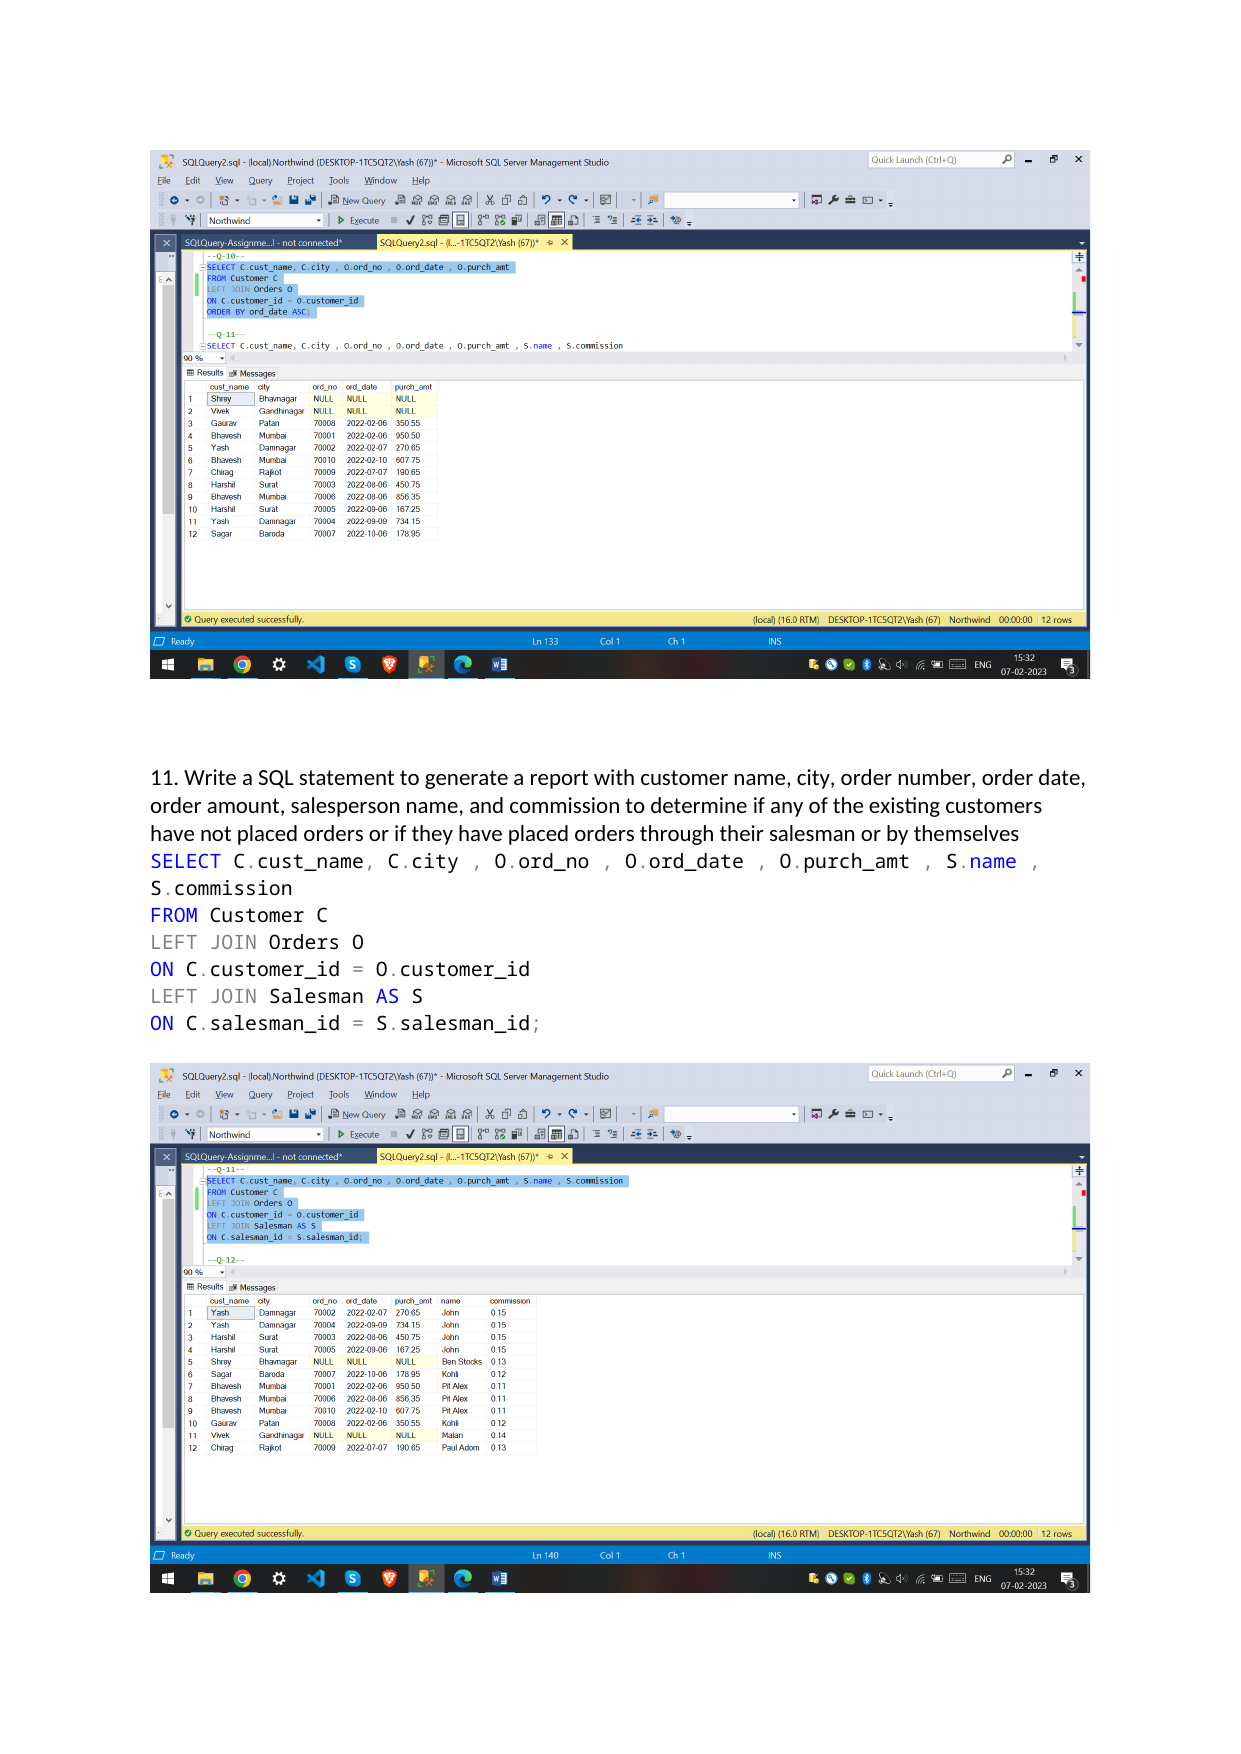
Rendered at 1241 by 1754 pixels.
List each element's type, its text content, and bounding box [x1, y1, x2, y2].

text 11. Write a SQL statement to generate a report with customer name, city, order number, order date, order amount, salesperson name, and commission to determine if any of the existing customers have not placed orders or if they have placed orders through their salesman or by themselves [150, 763, 1090, 847]
text ON C.salesman_id = S.salesman_id; [150, 1009, 1090, 1036]
text ON C.customer_id = O.customer_id [150, 955, 1090, 982]
text LEFT JOIN Salesman AS S [150, 982, 1090, 1009]
text FROM Customer C [150, 901, 1090, 928]
picture [150, 1063, 1091, 1593]
picture [150, 150, 1091, 679]
text LEFT JOIN Orders O [150, 928, 1090, 955]
text SELECT C.cust_name, C.city , O.ord_no , O.ord_date , O.purch_amt , S.name , S.commission [150, 847, 1090, 901]
